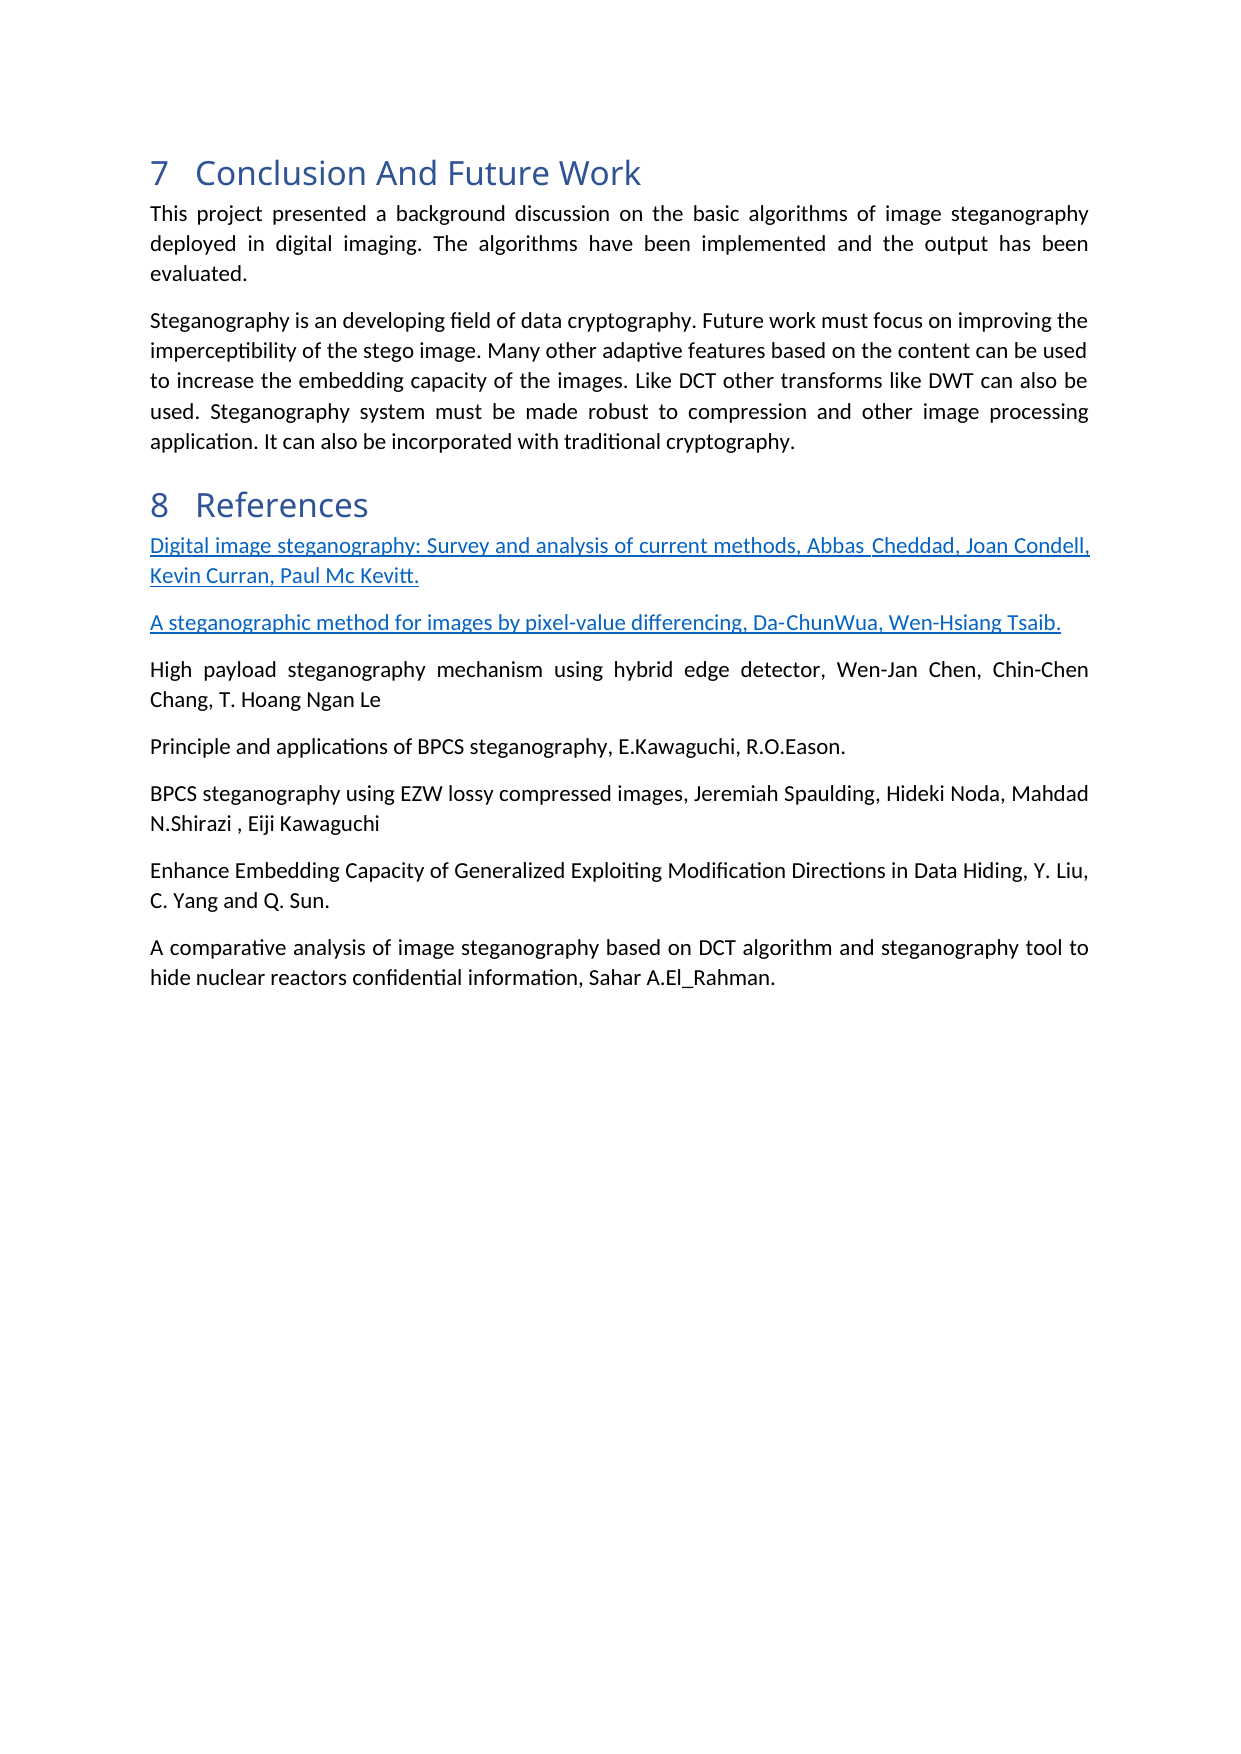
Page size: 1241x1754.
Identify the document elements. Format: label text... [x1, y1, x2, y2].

text High payload steganography mechanism using hybrid edge detector, Wen-Jan Chen, Chin-Chen Chang, T. Hoang Ngan Le [150, 655, 1090, 713]
text Enhance Embedding Capacity of Generalized Exploiting Modification Directions in Data Hiding, Y. Liu, C. Yang and Q. Sun. [150, 856, 1090, 914]
text Digital image steganography: Survey and analysis of current methods, Abbas Cheddad, Joan Condell, Kevin Curran, Paul Mc Kevitt. [150, 556, 1090, 589]
text Digital image steganography: Survey and analysis of current methods, Abbas Cheddad, Joan Condell, Kevin Curran, Paul Mc Kevitt. [150, 531, 1090, 555]
subtitle Conclusion And Future Work [150, 150, 1090, 195]
text BPCS steganography using EZW lossy compressed images, Jeremiah Spaulding, Hideki Noda, Mahdad N.Shirazi , Eiji Kawaguchi [150, 779, 1090, 837]
text A comparative analysis of image steganography based on DCT algorithm and steganography tool to hide nuclear reactors confidential information, Sahar A.El_Rahman. [150, 933, 1090, 992]
text Principle and applications of BPCS steganography, E.Kawaguchi, R.O.Eason. [150, 732, 1090, 760]
text Steganography is an developing field of data cryptography. Future work must focus on improving the imperceptibility of the stego image. Many other adaptive features based on the content can be used to increase the embedding capacity of the images. Like DCT other transforms like DWT can also be used. Steganography system must be made robust to compression and other image processing application. It can also be incorporated with traditional cryptography. [150, 306, 1090, 455]
text A steganographic method for images by pixel-value differencing, Da-ChunWua, Wen-Hsiang Tsaib. [150, 608, 1090, 636]
subtitle References [150, 482, 1090, 528]
text This project presented a background discussion on the basic algorithms of image steganography deployed in digital imaging. The algorithms have been implemented and the output has been evaluated. [150, 199, 1090, 287]
